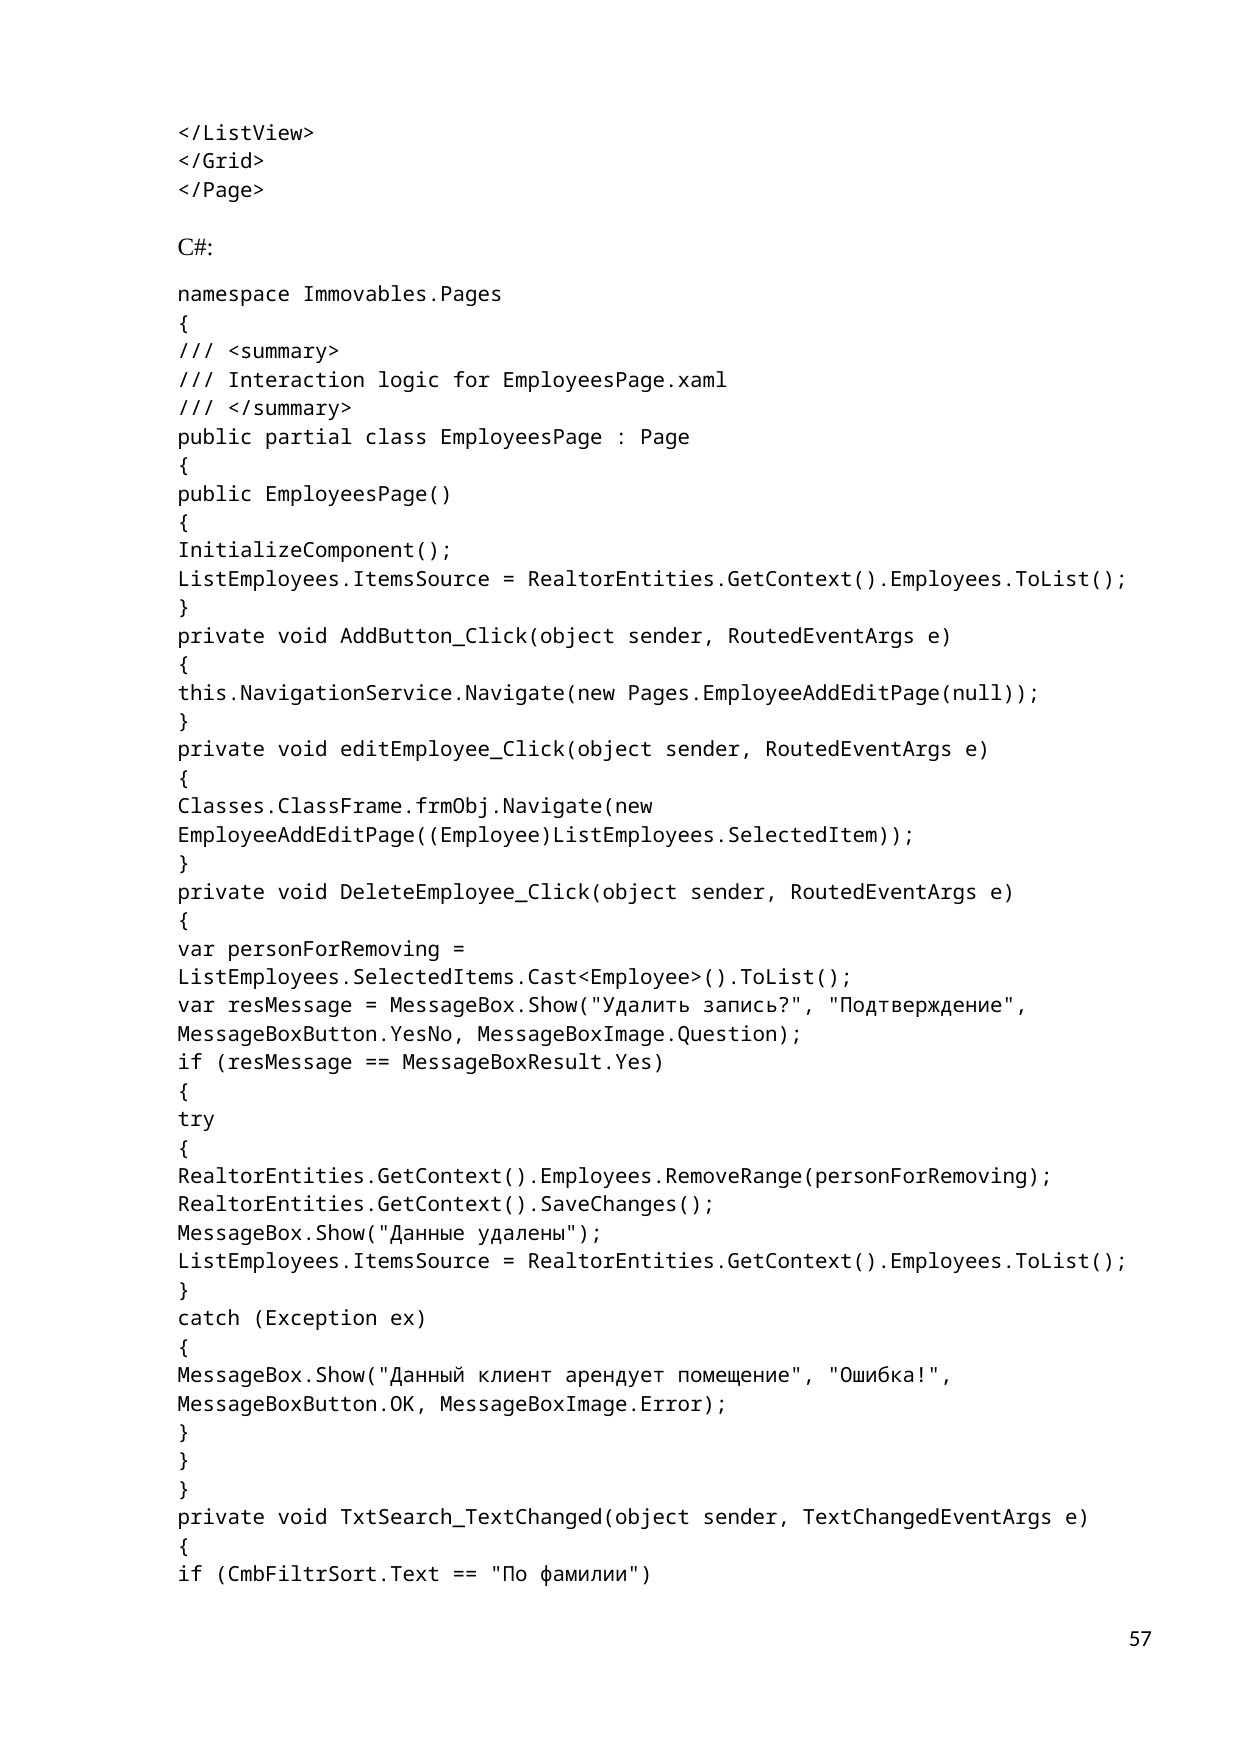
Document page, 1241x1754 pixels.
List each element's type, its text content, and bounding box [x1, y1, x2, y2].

text /// <summary> [177, 336, 1152, 365]
text ListEmployees.ItemsSource = RealtorEntities.GetContext().Employees.ToList(); [177, 1246, 1152, 1275]
text { [177, 1133, 1152, 1161]
text } [177, 1275, 1152, 1303]
text { [177, 450, 1152, 479]
text { [177, 507, 1152, 536]
text { [177, 1531, 1152, 1559]
text /// Interaction logic for EmployeesPage.xaml [177, 365, 1152, 393]
text { [177, 905, 1152, 934]
text private void DeleteEmployee_Click(object sender, RoutedEventArgs e) [177, 877, 1152, 905]
text </ListView> [177, 118, 1152, 147]
text if (resMessage == MessageBoxResult.Yes) [177, 1047, 1152, 1076]
text /// </summary> [177, 393, 1152, 422]
text RealtorEntities.GetContext().SaveChanges(); [177, 1189, 1152, 1218]
text var personForRemoving = ListEmployees.SelectedItems.Cast<Employee>().ToList(); [177, 934, 1152, 991]
text this.NavigationService.Navigate(new Pages.EmployeeAddEditPage(null)); [177, 678, 1152, 706]
text </Grid> [177, 147, 1152, 175]
text public partial class EmployeesPage : Page [177, 422, 1152, 450]
text С#: [177, 232, 1152, 261]
text MessageBox.Show("Данные удалены"); [177, 1218, 1152, 1246]
text var resMessage = MessageBox.Show("Удалить запись?", "Подтверждение", [177, 991, 1152, 1019]
text Classes.ClassFrame.frmObj.Navigate(new EmployeeAddEditPage((Employee)ListEmployees.SelectedItem)); [177, 791, 1152, 848]
text { [177, 308, 1152, 336]
text } [177, 592, 1152, 621]
text InitializeComponent(); [177, 536, 1152, 564]
text { [177, 649, 1152, 678]
text if (CmbFiltrSort.Text == "По фамилии") [177, 1559, 1152, 1588]
text catch (Exception ex) [177, 1303, 1152, 1332]
text } [177, 706, 1152, 734]
text RealtorEntities.GetContext().Employees.RemoveRange(personForRemoving); [177, 1161, 1152, 1189]
text } [177, 1417, 1152, 1446]
text { [177, 1076, 1152, 1104]
text namespace Immovables.Pages [177, 279, 1152, 308]
text private void TxtSearch_TextChanged(object sender, TextChangedEventArgs e) [177, 1502, 1152, 1531]
text </Page> [177, 175, 1152, 203]
text { [177, 1332, 1152, 1360]
text private void editEmployee_Click(object sender, RoutedEventArgs e) [177, 734, 1152, 763]
text MessageBox.Show("Данный клиент арендует помещение", "Ошибка!", MessageBoxButton.OK, MessageBoxImage.Error); [177, 1360, 1152, 1417]
text MessageBoxButton.YesNo, MessageBoxImage.Question); [177, 1019, 1152, 1047]
text } [177, 848, 1152, 877]
text private void AddButton_Click(object sender, RoutedEventArgs e) [177, 621, 1152, 649]
text } [177, 1446, 1152, 1474]
text { [177, 763, 1152, 791]
text try [177, 1104, 1152, 1133]
text } [177, 1474, 1152, 1502]
text public EmployeesPage() [177, 479, 1152, 507]
text ListEmployees.ItemsSource = RealtorEntities.GetContext().Employees.ToList(); [177, 564, 1152, 592]
